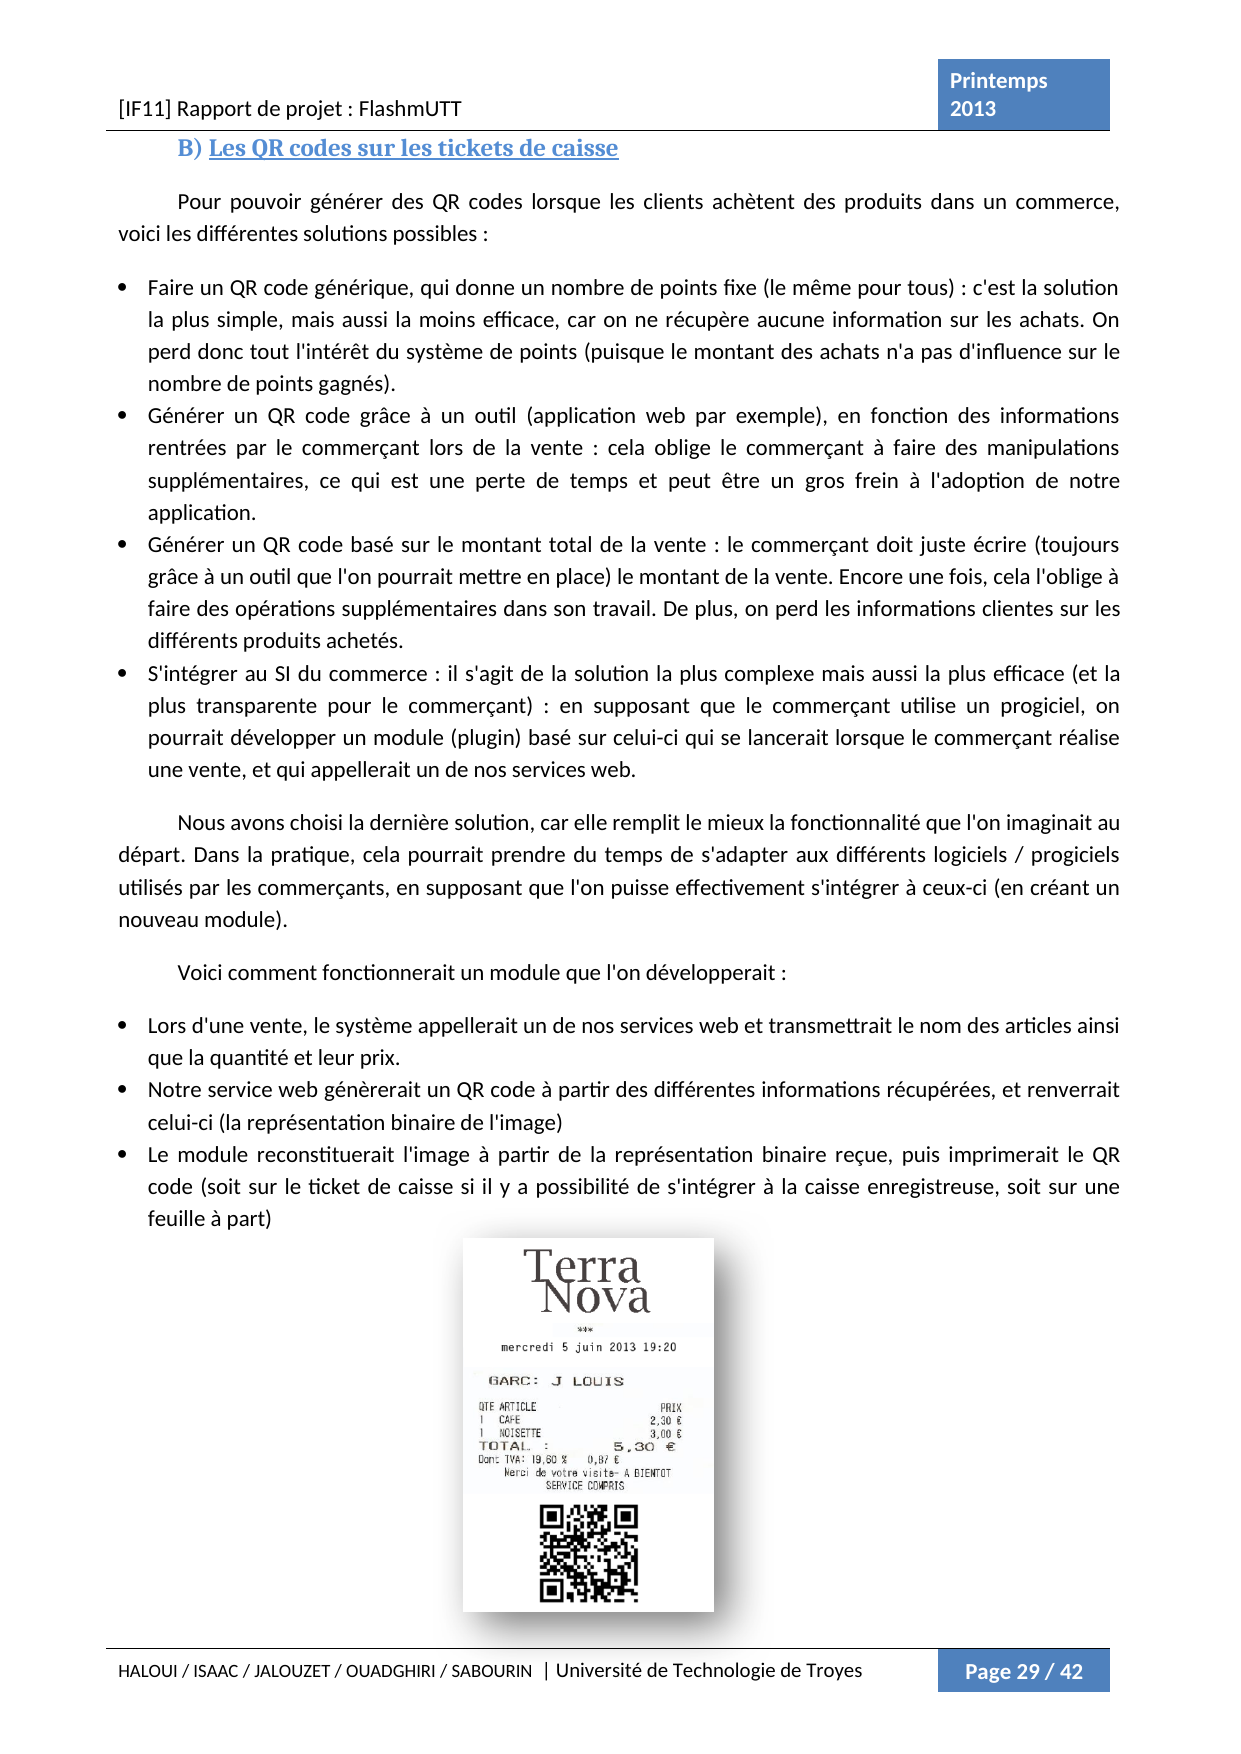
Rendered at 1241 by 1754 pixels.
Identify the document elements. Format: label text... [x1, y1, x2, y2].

list Lors d'une vente, le système appellerait un de nos services web et transmettrait le nom des articles ainsi que la quantité et leur prix. [118, 1011, 1122, 1071]
text Nous avons choisi la dernière solution, car elle remplit le mieux la fonctionnalité que l'on imaginait au départ. Dans la pratique, cela pourrait prendre du temps de s'adapter aux différents logiciels / progiciels utilisés par les commerçants, en supposant que l'on puisse effectivement s'intégrer à ceux-ci (en créant un nouveau module). [118, 808, 1122, 933]
subtitle Les QR codes sur les tickets de caisse [177, 134, 1122, 162]
list S'intégrer au SI du commerce : il s'agit de la solution la plus complexe mais aussi la plus efficace (et la plus transparente pour le commerçant) : en supposant que le commerçant utilise un progiciel, on pourrait développer un module (plugin) basé sur celui-ci qui se lancerait lorsque le commerçant réalise une vente, et qui appellerait un de nos services web. [118, 659, 1122, 783]
text Voici comment fonctionnerait un module que l'on développerait : [118, 958, 1122, 986]
text Pour pouvoir générer des QR codes lorsque les clients achètent des produits dans un commerce, voici les différentes solutions possibles : [118, 187, 1122, 248]
list Générer un QR code grâce à un outil (application web par exemple), en fonction des informations rentrées par le commerçant lors de la vente : cela oblige le commerçant à faire des manipulations supplémentaires, ce qui est une perte de temps et peut être un gros frein à l'adoption de notre application. [118, 401, 1122, 526]
list Le module reconstituerait l'image à partir de la représentation binaire reçue, puis imprimerait le QR code (soit sur le ticket de caisse si il y a possibilité de s'intégrer à la caisse enregistreuse, soit sur une feuille à part) [118, 1140, 1122, 1232]
list Notre service web génèrerait un QR code à partir des différentes informations récupérées, et renverrait celui-ci (la représentation binaire de l'image) [118, 1075, 1122, 1136]
list Faire un QR code générique, qui donne un nombre de points fixe (le même pour tous) : c'est la solution la plus simple, mais aussi la moins efficace, car on ne récupère aucune information sur les achats. On perd donc tout l'intérêt du système de points (puisque le montant des achats n'a pas d'influence sur le nombre de points gagnés). [118, 273, 1122, 397]
list Générer un QR code basé sur le montant total de la vente : le commerçant doit juste écrire (toujours grâce à un outil que l'on pourrait mettre en place) le montant de la vente. Encore une fois, cela l'oblige à faire des opérations supplémentaires dans son travail. De plus, on perd les informations clientes sur les différents produits achetés. [118, 530, 1122, 655]
picture [463, 1238, 714, 1612]
